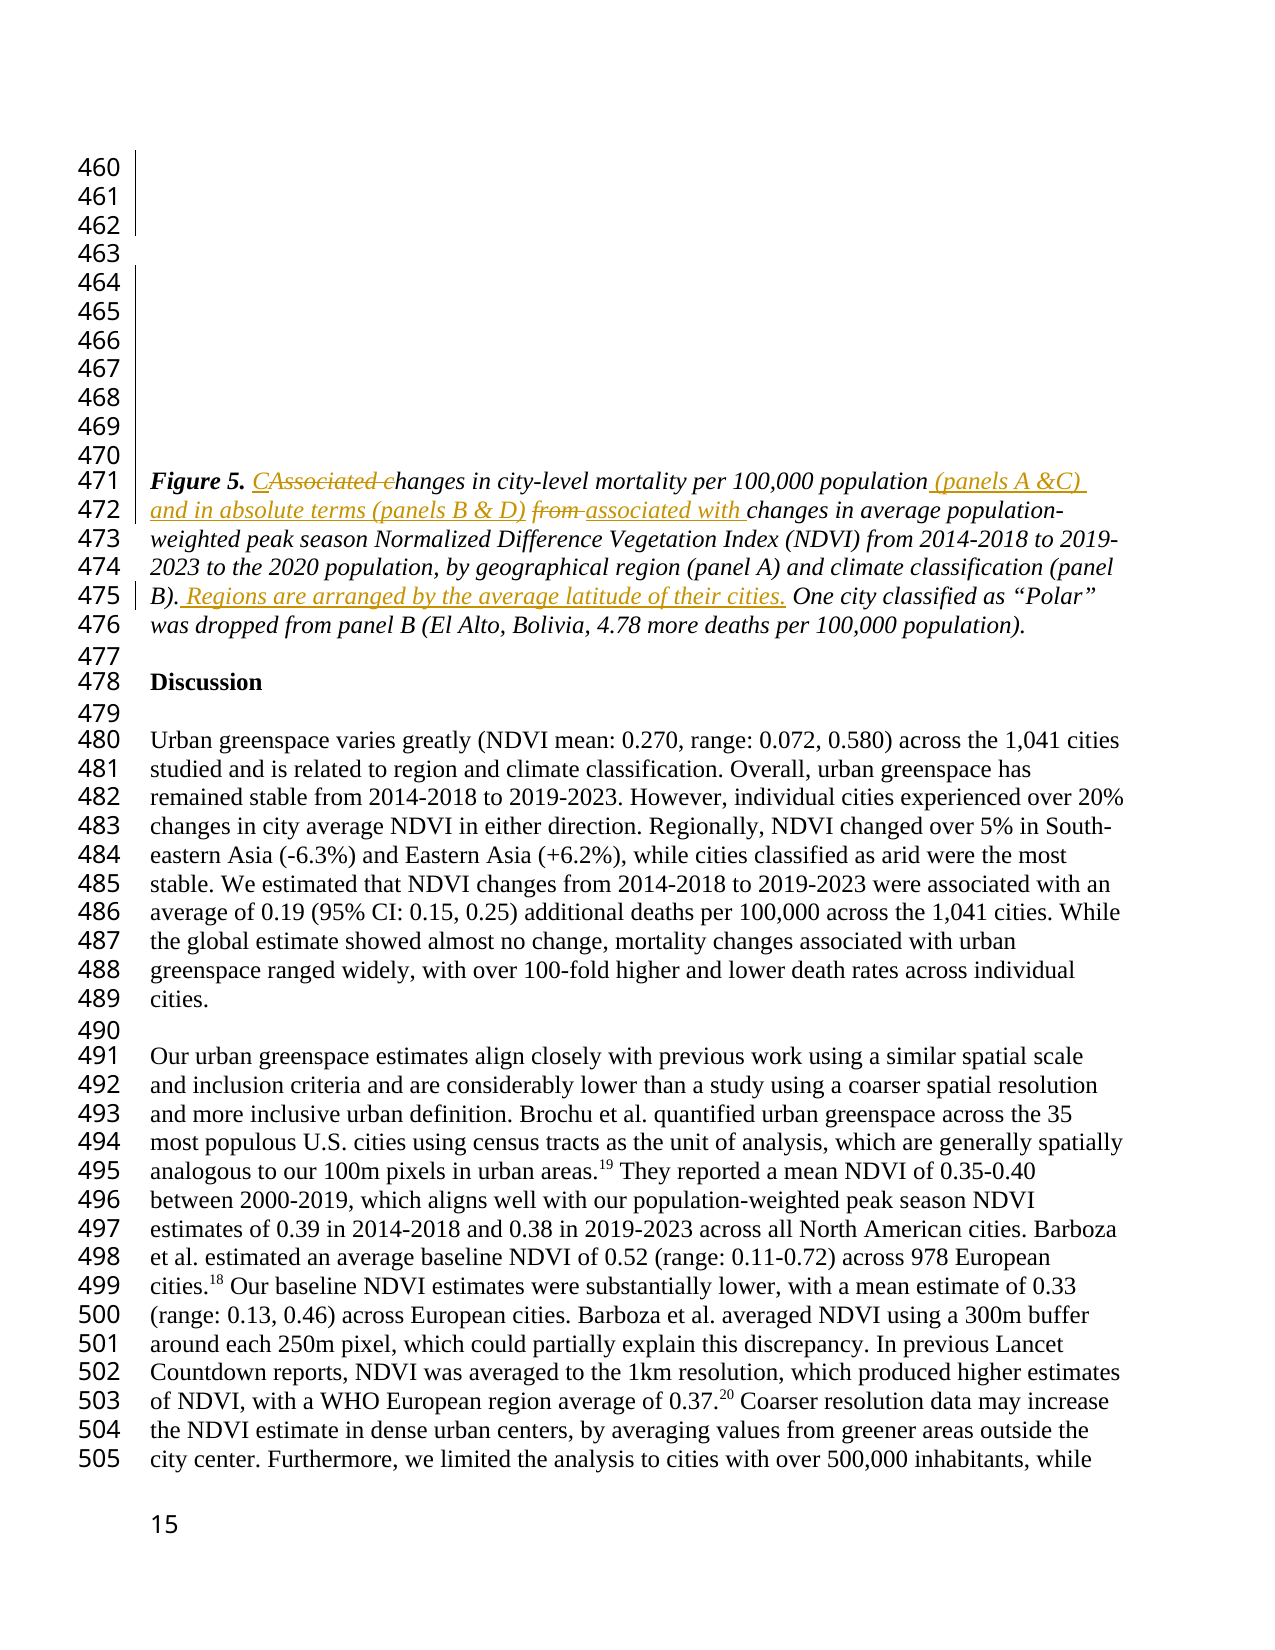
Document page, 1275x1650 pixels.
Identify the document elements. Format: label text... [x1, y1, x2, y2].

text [150, 1041, 1125, 1472]
text Discussion [150, 667, 1125, 696]
text Figure 5. hanges in city-level mortality per 100,000 population changes in average population-weighted peak season Normalized Difference Vegetation Index (NDVI) from 2014-2018 to 2019-2023 to the 2020 population, by geographical region (panel A) and climate classification (panel B). One city classified as “Polar” was dropped from panel B (El Alto, Bolivia, 4.78 more deaths per 100,000 population). [150, 466, 1125, 639]
text Urban greenspace varies greatly (NDVI mean: 0.270, range: 0.072, 0.580) across the 1,041 cities studied and is related to region and climate classification. Overall, urban greenspace has remained stable from 2014-2018 to 2019-2023. However, individual cities experienced over 20% changes in city average NDVI in either direction. Regionally, NDVI changed over 5% in South-eastern Asia (-6.3%) and Eastern Asia (+6.2%), while cities classified as arid were the most stable. We estimated that NDVI changes from 2014-2018 to 2019-2023 were associated with an average of 0.19 (95% CI: 0.15, 0.25) additional deaths per 100,000 across the 1,041 cities. While the global estimate showed almost no change, mortality changes associated with urban greenspace ranged widely, with over 100-fold higher and lower death rates across individual cities. [150, 725, 1125, 1012]
